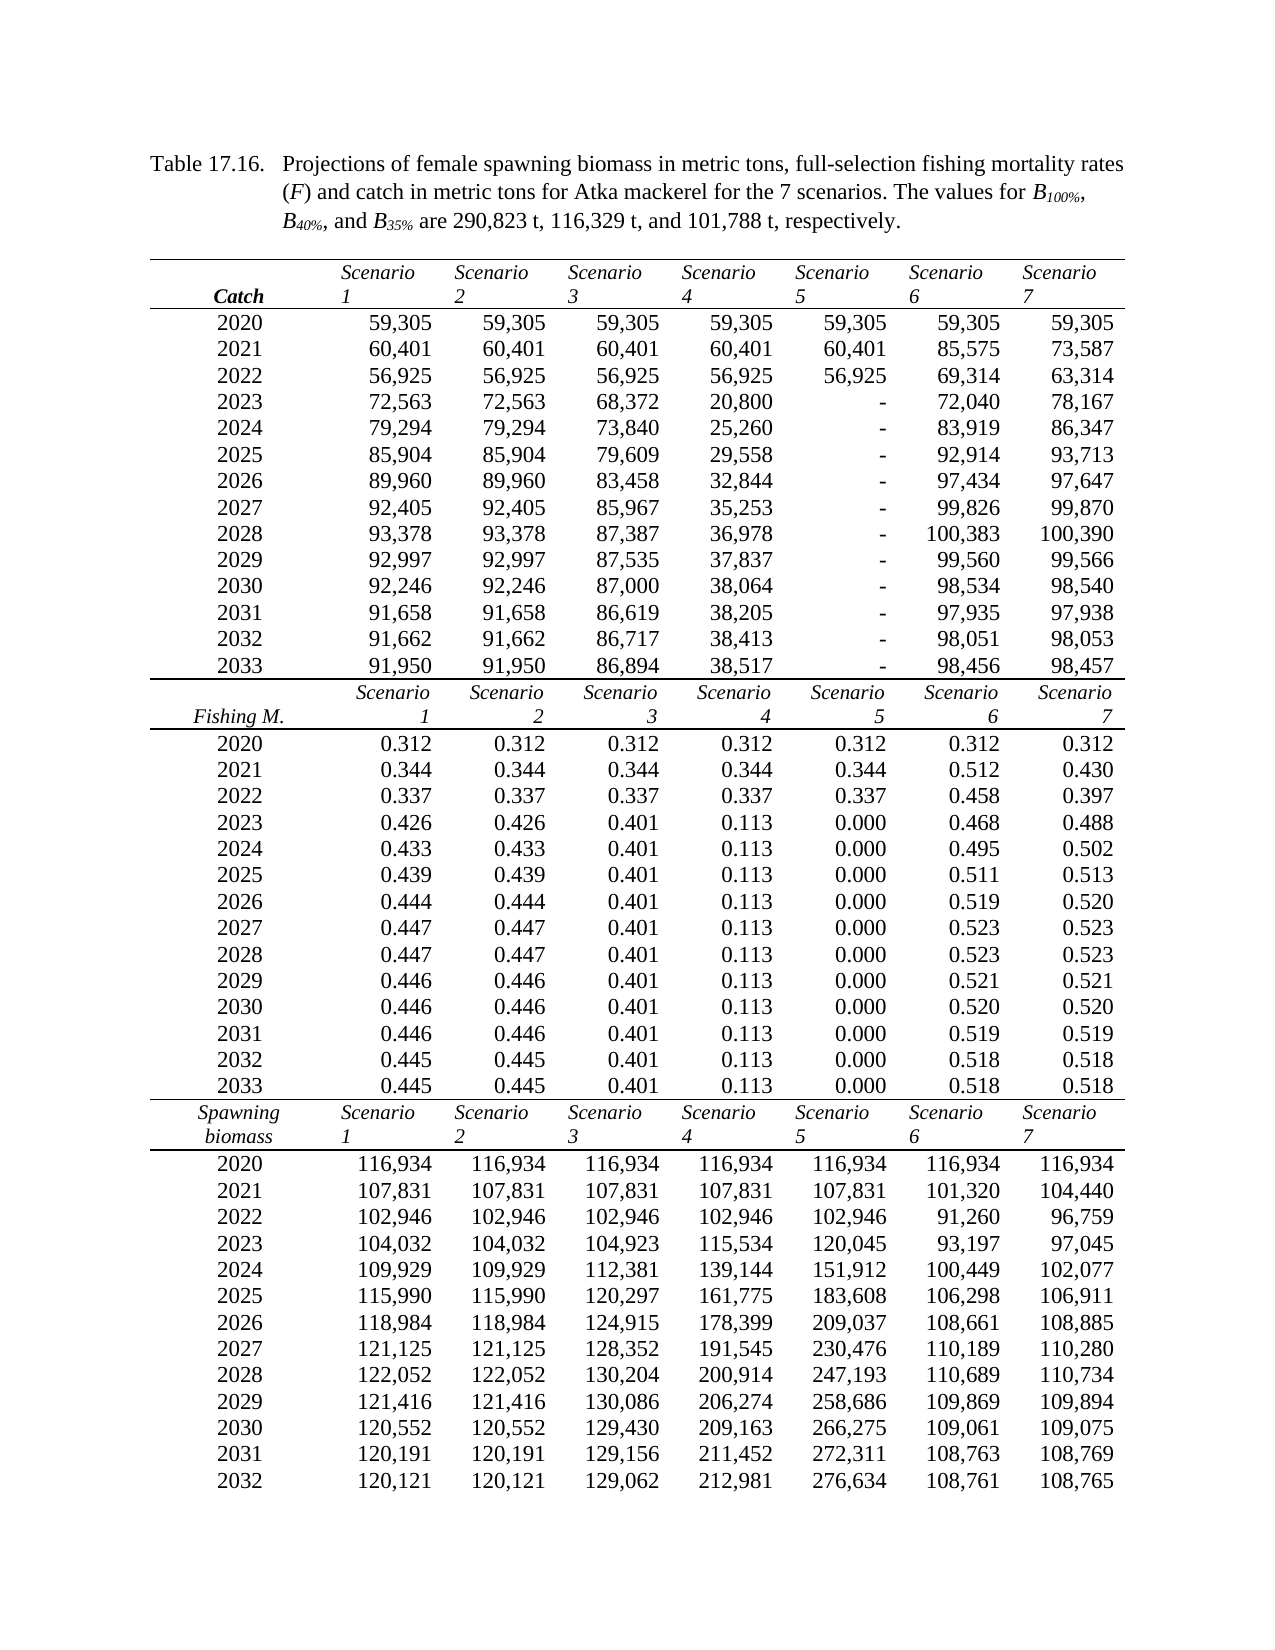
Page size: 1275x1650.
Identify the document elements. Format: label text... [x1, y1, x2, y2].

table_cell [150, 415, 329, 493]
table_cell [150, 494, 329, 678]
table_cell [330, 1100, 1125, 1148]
text Table 17.16. Projections of female spawning biomass in metric tons, full-selection fishing mortality rates (F) and catch in metric tons for Atka mackerel for the 7 scenarios. The values for B100%, B40%, and B35% are 290,823 t, 116,329 t, and 101,788 t, respectively. [150, 150, 1125, 234]
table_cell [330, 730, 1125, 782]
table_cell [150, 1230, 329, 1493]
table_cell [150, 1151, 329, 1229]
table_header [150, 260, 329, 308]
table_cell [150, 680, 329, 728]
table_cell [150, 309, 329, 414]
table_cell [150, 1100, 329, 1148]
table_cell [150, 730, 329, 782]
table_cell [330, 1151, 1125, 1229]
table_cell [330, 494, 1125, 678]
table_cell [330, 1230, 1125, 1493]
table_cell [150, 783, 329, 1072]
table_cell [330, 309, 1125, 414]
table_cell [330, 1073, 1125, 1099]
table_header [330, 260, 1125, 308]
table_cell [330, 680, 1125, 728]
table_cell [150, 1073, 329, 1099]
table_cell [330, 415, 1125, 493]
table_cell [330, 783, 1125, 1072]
